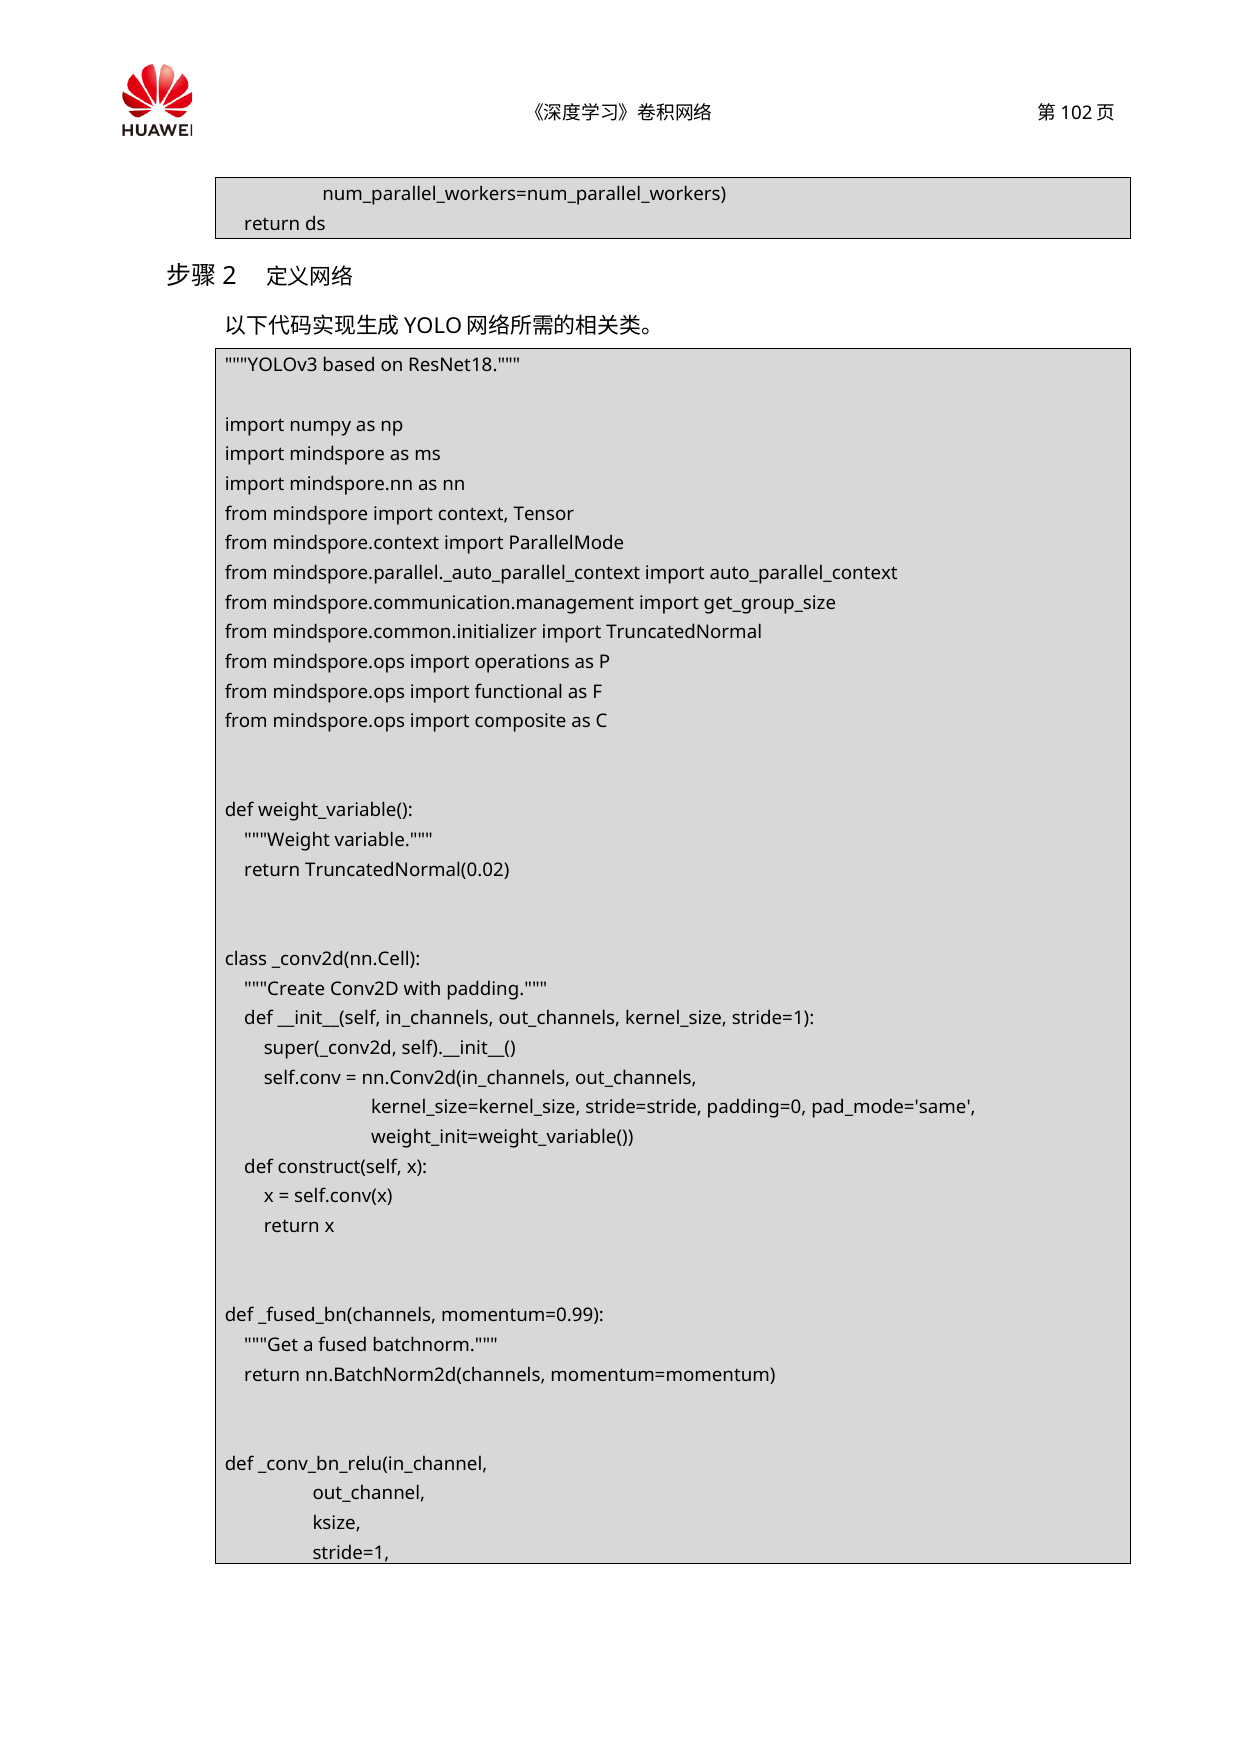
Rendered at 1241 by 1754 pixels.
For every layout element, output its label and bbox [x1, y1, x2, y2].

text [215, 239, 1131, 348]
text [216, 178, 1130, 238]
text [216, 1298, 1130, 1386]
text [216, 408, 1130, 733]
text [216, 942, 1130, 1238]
picture [122, 64, 193, 136]
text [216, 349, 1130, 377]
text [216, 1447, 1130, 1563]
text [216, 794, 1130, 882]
